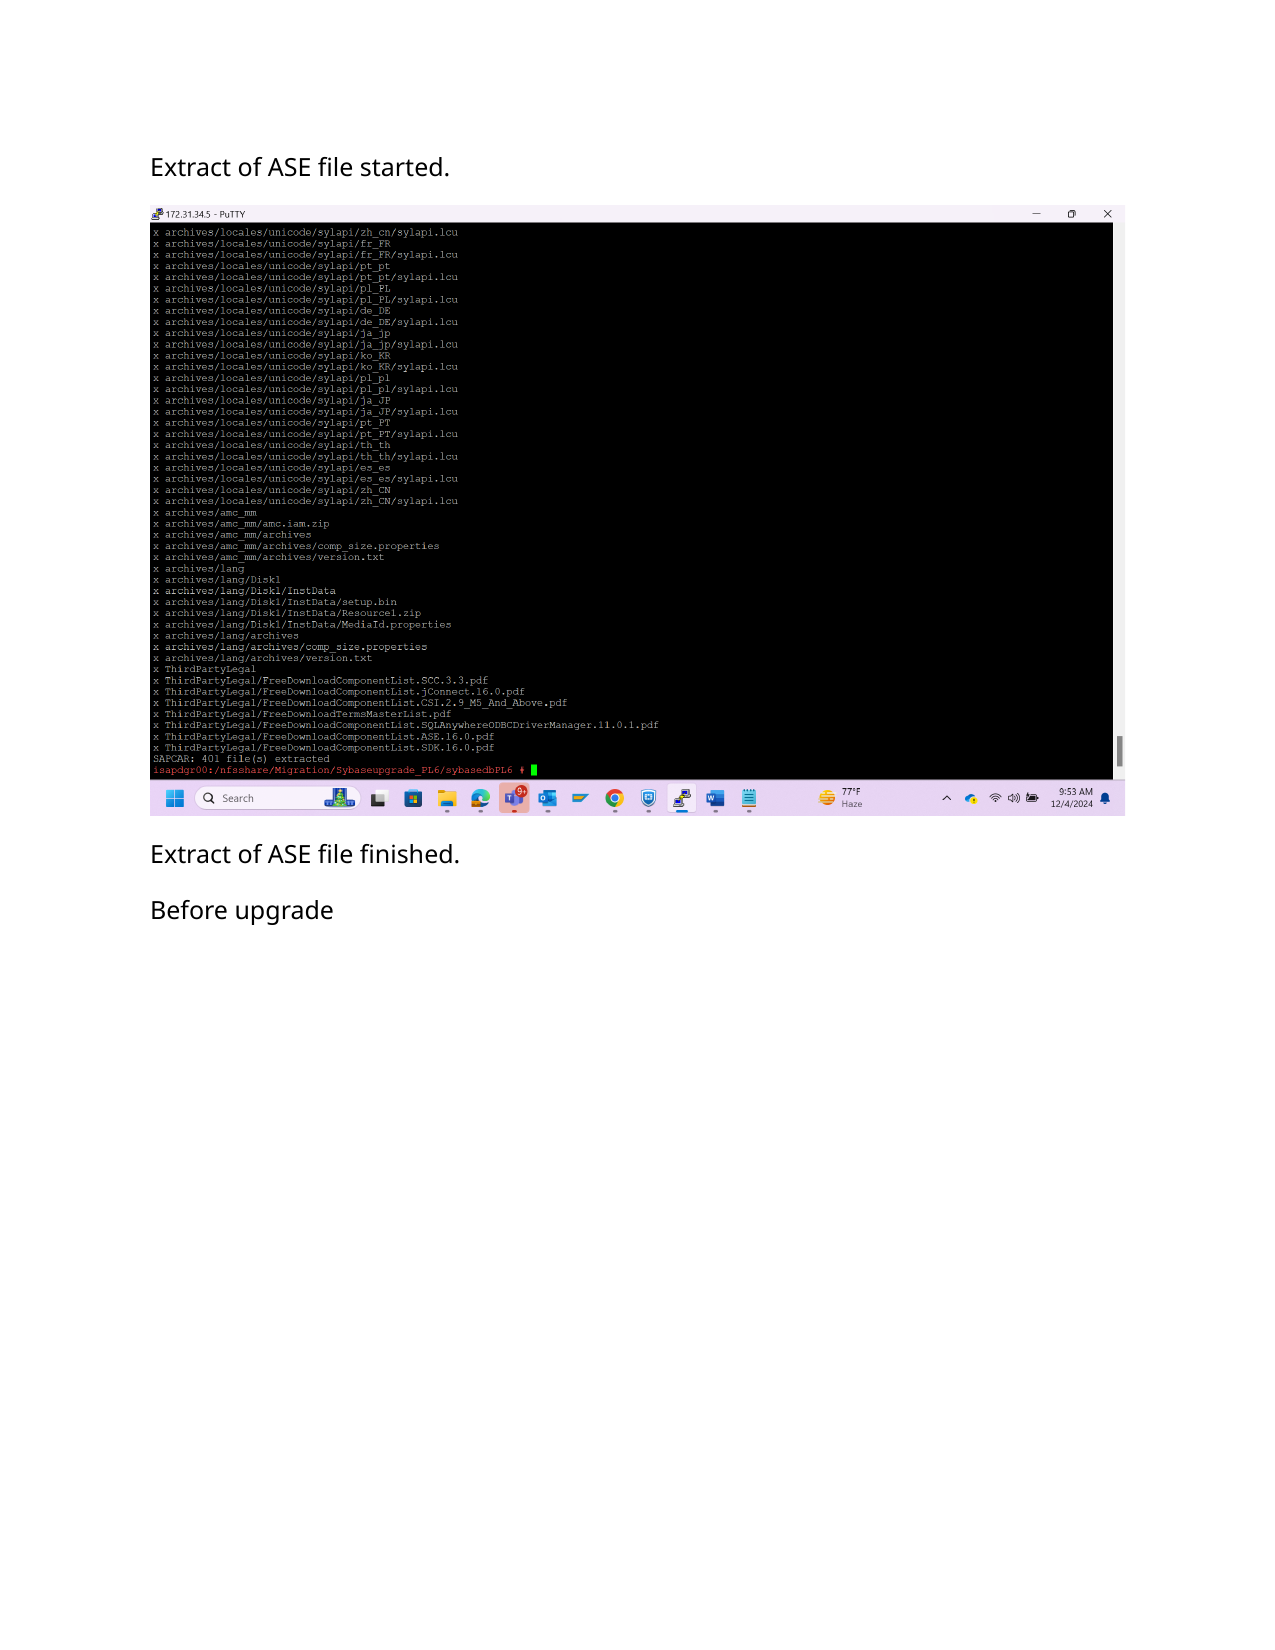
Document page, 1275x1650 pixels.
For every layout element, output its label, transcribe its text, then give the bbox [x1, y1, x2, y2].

picture [150, 205, 1125, 816]
text Extract of ASE file started. [150, 150, 1125, 184]
text Extract of ASE file finished. [150, 837, 1125, 871]
text Before upgrade [150, 893, 1125, 927]
